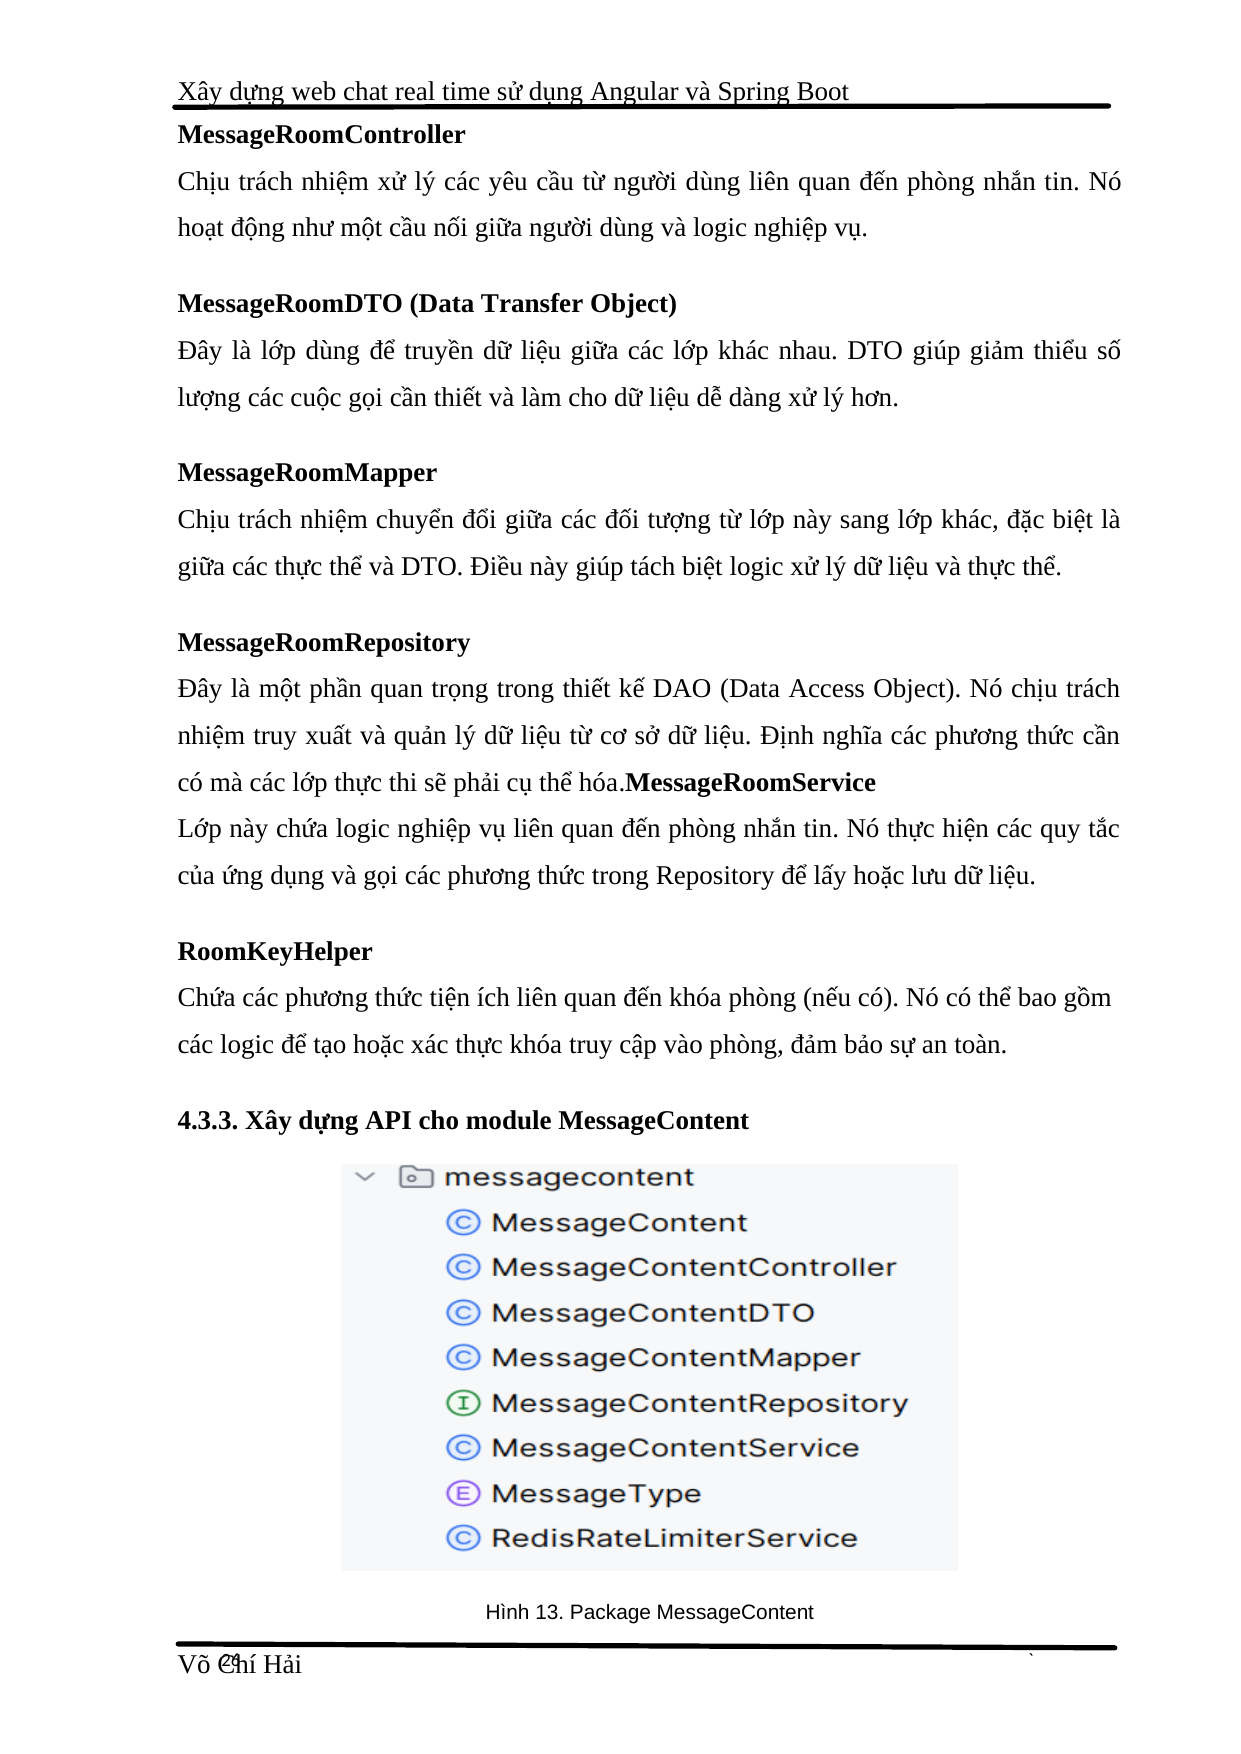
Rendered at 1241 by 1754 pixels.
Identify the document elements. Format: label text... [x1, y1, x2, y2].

text 4.3.3. Xây dựng API cho module MessageContent [177, 1104, 1122, 1135]
picture [341, 1164, 959, 1571]
text Hình 13. Package MessageContent [177, 1600, 1122, 1624]
text MessageRoomController Chịu trách nhiệm xử lý các yêu cầu từ người dùng liên quan đến phòng nhắn tin. Nó hoạt động như một cầu nối giữa người dùng và logic nghiệp vụ. [177, 118, 1122, 243]
text MessageRoomDTO (Data Transfer Object) Đây là lớp dùng để truyền dữ liệu giữa các lớp khác nhau. DTO giúp giảm thiểu số lượng các cuộc gọi cần thiết và làm cho dữ liệu dễ dàng xử lý hơn. [177, 287, 1122, 412]
text RoomKeyHelper Chứa các phương thức tiện ích liên quan đến khóa phòng (nếu có). Nó có thể bao gồm các logic để tạo hoặc xác thực khóa truy cập vào phòng, đảm bảo sự an toàn. [177, 935, 1122, 1059]
text MessageRoomRepository Đây là một phần quan trọng trong thiết kế DAO (Data Access Object). Nó chịu trách nhiệm truy xuất và quản lý dữ liệu từ cơ sở dữ liệu. Định nghĩa các phương thức cần có mà các lớp thực thi sẽ phải cụ thể hóa.MessageRoomService Lớp này chứa logic nghiệp vụ liên quan đến phòng nhắn tin. Nó thực hiện các quy tắc của ứng dụng và gọi các phương thức trong Repository để lấy hoặc lưu dữ liệu. [177, 626, 1122, 890]
text MessageRoomMapper Chịu trách nhiệm chuyển đổi giữa các đối tượng từ lớp này sang lớp khác, đặc biệt là giữa các thực thể và DTO. Điều này giúp tách biệt logic xử lý dữ liệu và thực thể. [177, 456, 1122, 581]
